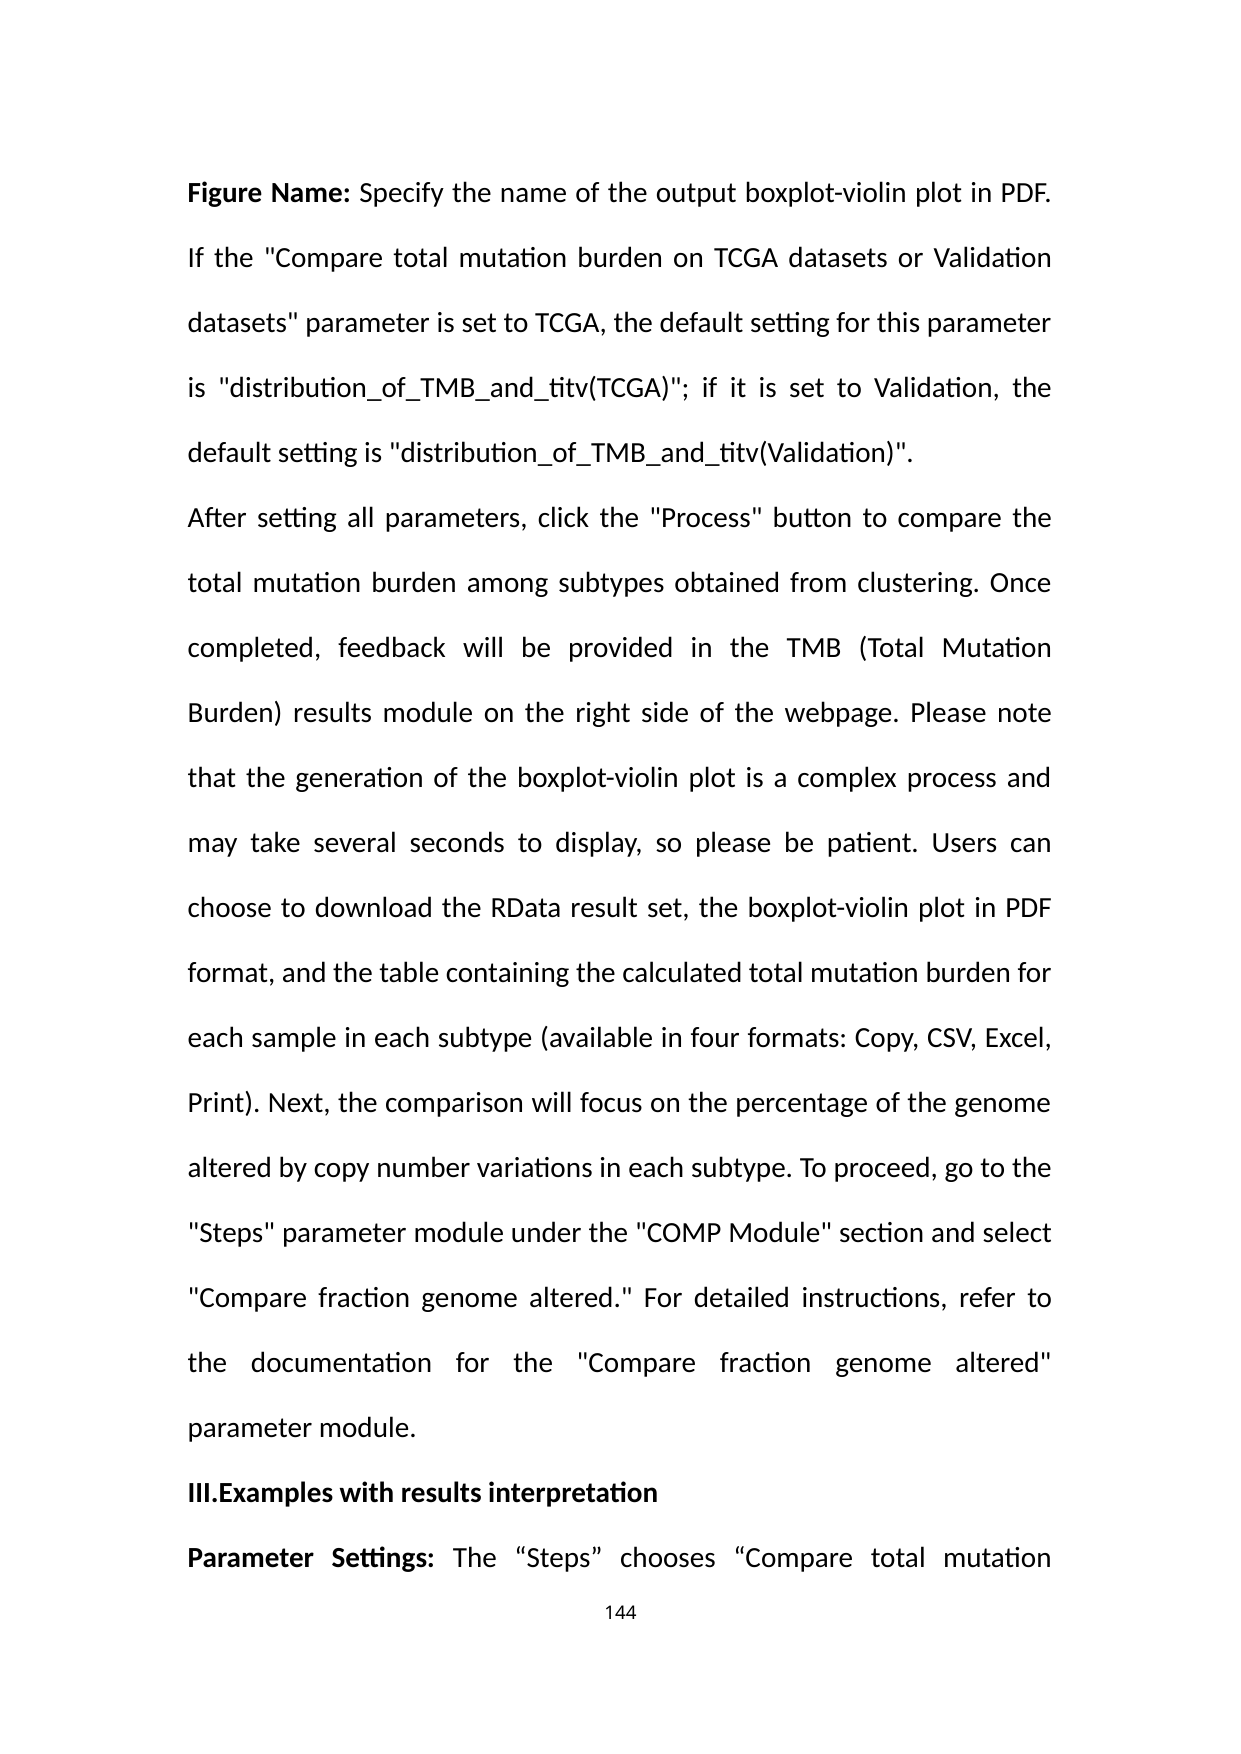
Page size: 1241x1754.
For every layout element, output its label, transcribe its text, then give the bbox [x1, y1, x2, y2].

text After setting all parameters, click the "Process" button to compare the total mutation burden among subtypes obtained from clustering. Once completed, feedback will be provided in the TMB (Total Mutation Burden) results module on the right side of the webpage. Please note that the generation of the boxplot-violin plot is a complex process and may take several seconds to display, so please be patient. Users can choose to download the RData result set, the boxplot-violin plot in PDF format, and the table containing the calculated total mutation burden for each sample in each subtype (available in four formats: Copy, CSV, Excel, Print). Next, the comparison will focus on the percentage of the genome altered by copy number variations in each subtype. To proceed, go to the "Steps" parameter module under the "COMP Module" section and select "Compare fraction genome altered." For detailed instructions, refer to the documentation for the "Compare fraction genome altered" parameter module. [187, 485, 1053, 1460]
subtitle III.Examples with results interpretation [187, 1460, 1053, 1525]
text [187, 1525, 1053, 1590]
text Figure Name: Specify the name of the output boxplot-violin plot in PDF. If the "Compare total mutation burden on TCGA datasets or Validation datasets" parameter is set to TCGA, the default setting for this parameter is "distribution_of_TMB_and_titv(TCGA)"; if it is set to Validation, the default setting is "distribution_of_TMB_and_titv(Validation)". [187, 160, 1053, 485]
